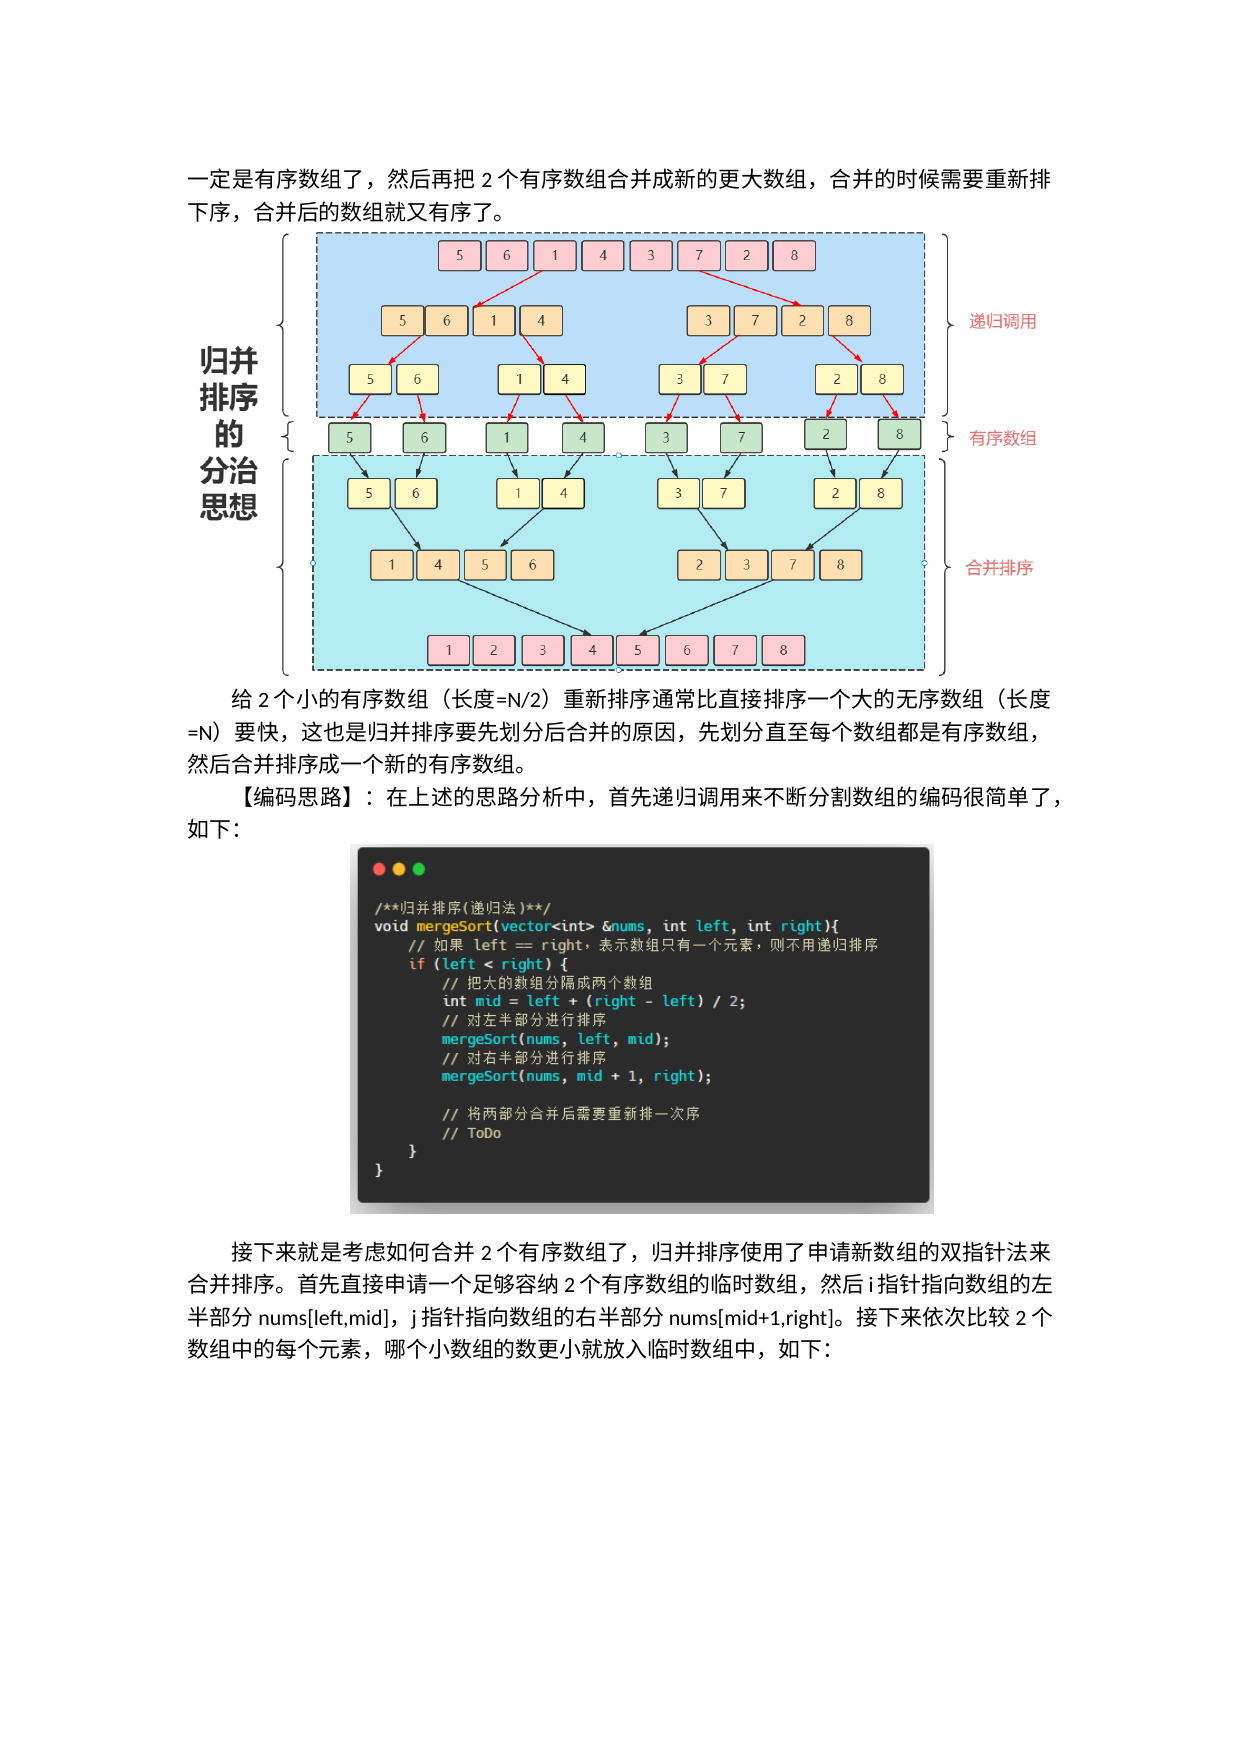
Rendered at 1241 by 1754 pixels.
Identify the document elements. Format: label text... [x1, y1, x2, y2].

text 给2个小的有序数组（长度=N/2）重新排序通常比直接排序一个大的无序数组（长度=N）要快，这也是归并排序要先划分后合并的原因，先划分直至每个数组都是有序数组，然后合并排序成一个新的有序数组。 [187, 682, 1053, 779]
text 【编码思路】：在上述的思路分析中，首先递归调用来不断分割数组的编码很简单了，如下： [187, 779, 1053, 844]
text 接下来就是考虑如何合并2个有序数组了，归并排序使用了申请新数组的双指针法来合并排序。首先直接申请一个足够容纳2个有序数组的临时数组，然后i指针指向数组的左半部分nums[left,mid]，j指针指向数组的右半部分nums[mid+1,right]。接下来依次比较2个数组中的每个元素，哪个小数组的数更小就放入临时数组中，如下： [187, 1234, 1053, 1364]
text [187, 162, 1053, 227]
picture [187, 227, 1046, 682]
picture [350, 844, 934, 1214]
